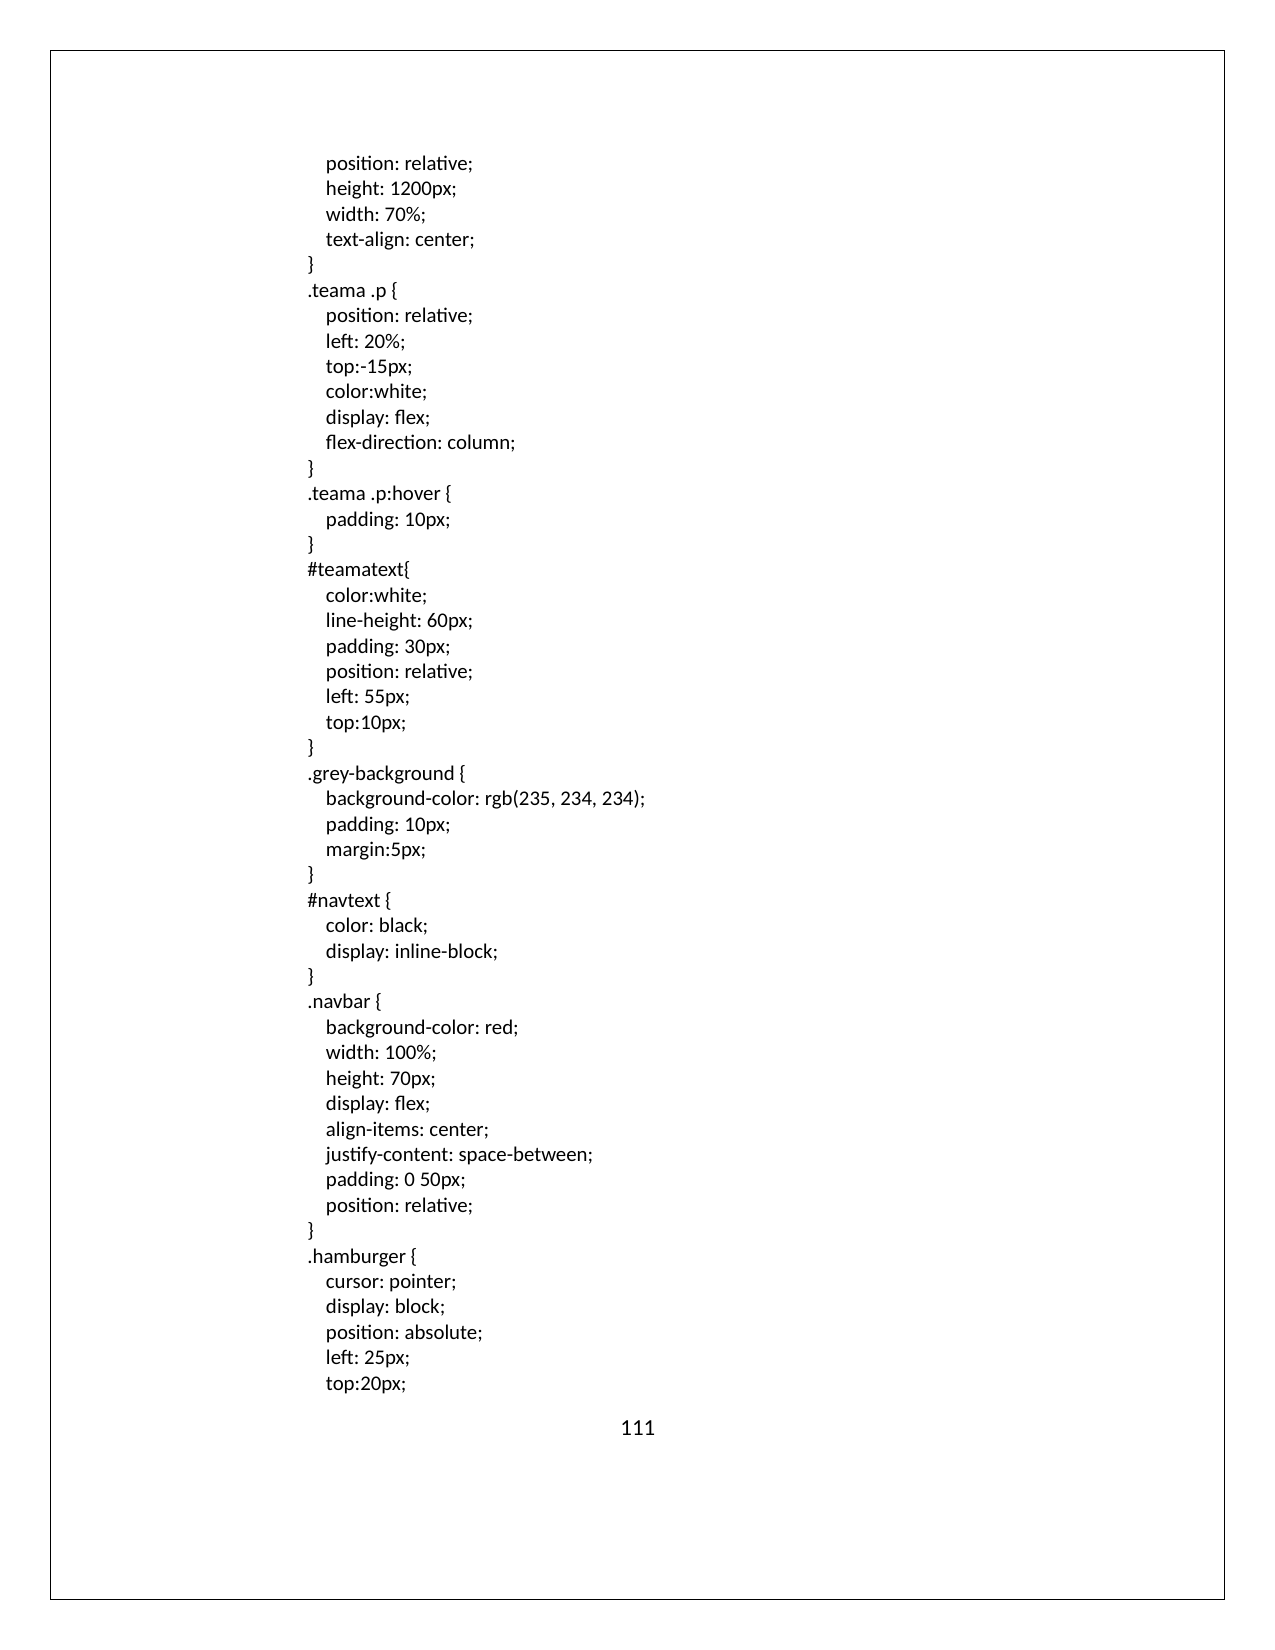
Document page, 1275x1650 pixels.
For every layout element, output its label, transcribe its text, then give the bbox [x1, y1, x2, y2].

text height: 1200px; [287, 175, 1087, 201]
text } [287, 862, 1087, 887]
text position: relative; [287, 150, 1087, 175]
text cursor: pointer; [287, 1268, 1087, 1294]
text position: absolute; [287, 1319, 1087, 1344]
text #teamatext{ [287, 557, 1087, 582]
text text-align: center; [287, 226, 1087, 252]
text display: block; [287, 1294, 1087, 1319]
text left: 25px; [287, 1344, 1087, 1370]
text .grey-background { [287, 760, 1087, 785]
text display: inline-block; [287, 938, 1087, 963]
text color:white; [287, 379, 1087, 404]
text .navbar { [287, 989, 1087, 1014]
text padding: 10px; [287, 506, 1087, 531]
text display: flex; [287, 404, 1087, 429]
text #navtext { [287, 887, 1087, 912]
text width: 100%; [287, 1039, 1087, 1065]
text left: 20%; [287, 328, 1087, 353]
text padding: 30px; [287, 633, 1087, 658]
text } [287, 531, 1087, 557]
text left: 55px; [287, 684, 1087, 709]
text display: flex; [287, 1090, 1087, 1116]
text background-color: rgb(235, 234, 234); [287, 785, 1087, 811]
text position: relative; [287, 302, 1087, 328]
text justify-content: space-between; [287, 1141, 1087, 1167]
text position: relative; [287, 658, 1087, 684]
text .hamburger { [287, 1243, 1087, 1268]
text } [287, 963, 1087, 989]
text padding: 10px; [287, 811, 1087, 836]
text } [287, 734, 1087, 760]
text width: 70%; [287, 201, 1087, 226]
text } [287, 1217, 1087, 1243]
text .teama .p:hover { [287, 480, 1087, 506]
text color:white; [287, 582, 1087, 607]
text line-height: 60px; [287, 607, 1087, 633]
text margin:5px; [287, 836, 1087, 862]
text flex-direction: column; [287, 429, 1087, 455]
text padding: 0 50px; [287, 1167, 1087, 1192]
text top:20px; [287, 1370, 1087, 1395]
text background-color: red; [287, 1014, 1087, 1039]
text top:-15px; [287, 353, 1087, 379]
text position: relative; [287, 1192, 1087, 1217]
text height: 70px; [287, 1065, 1087, 1090]
text top:10px; [287, 709, 1087, 734]
text } [287, 252, 1087, 277]
text } [287, 455, 1087, 480]
text color: black; [287, 912, 1087, 938]
text align-items: center; [287, 1116, 1087, 1141]
text .teama .p { [287, 277, 1087, 302]
